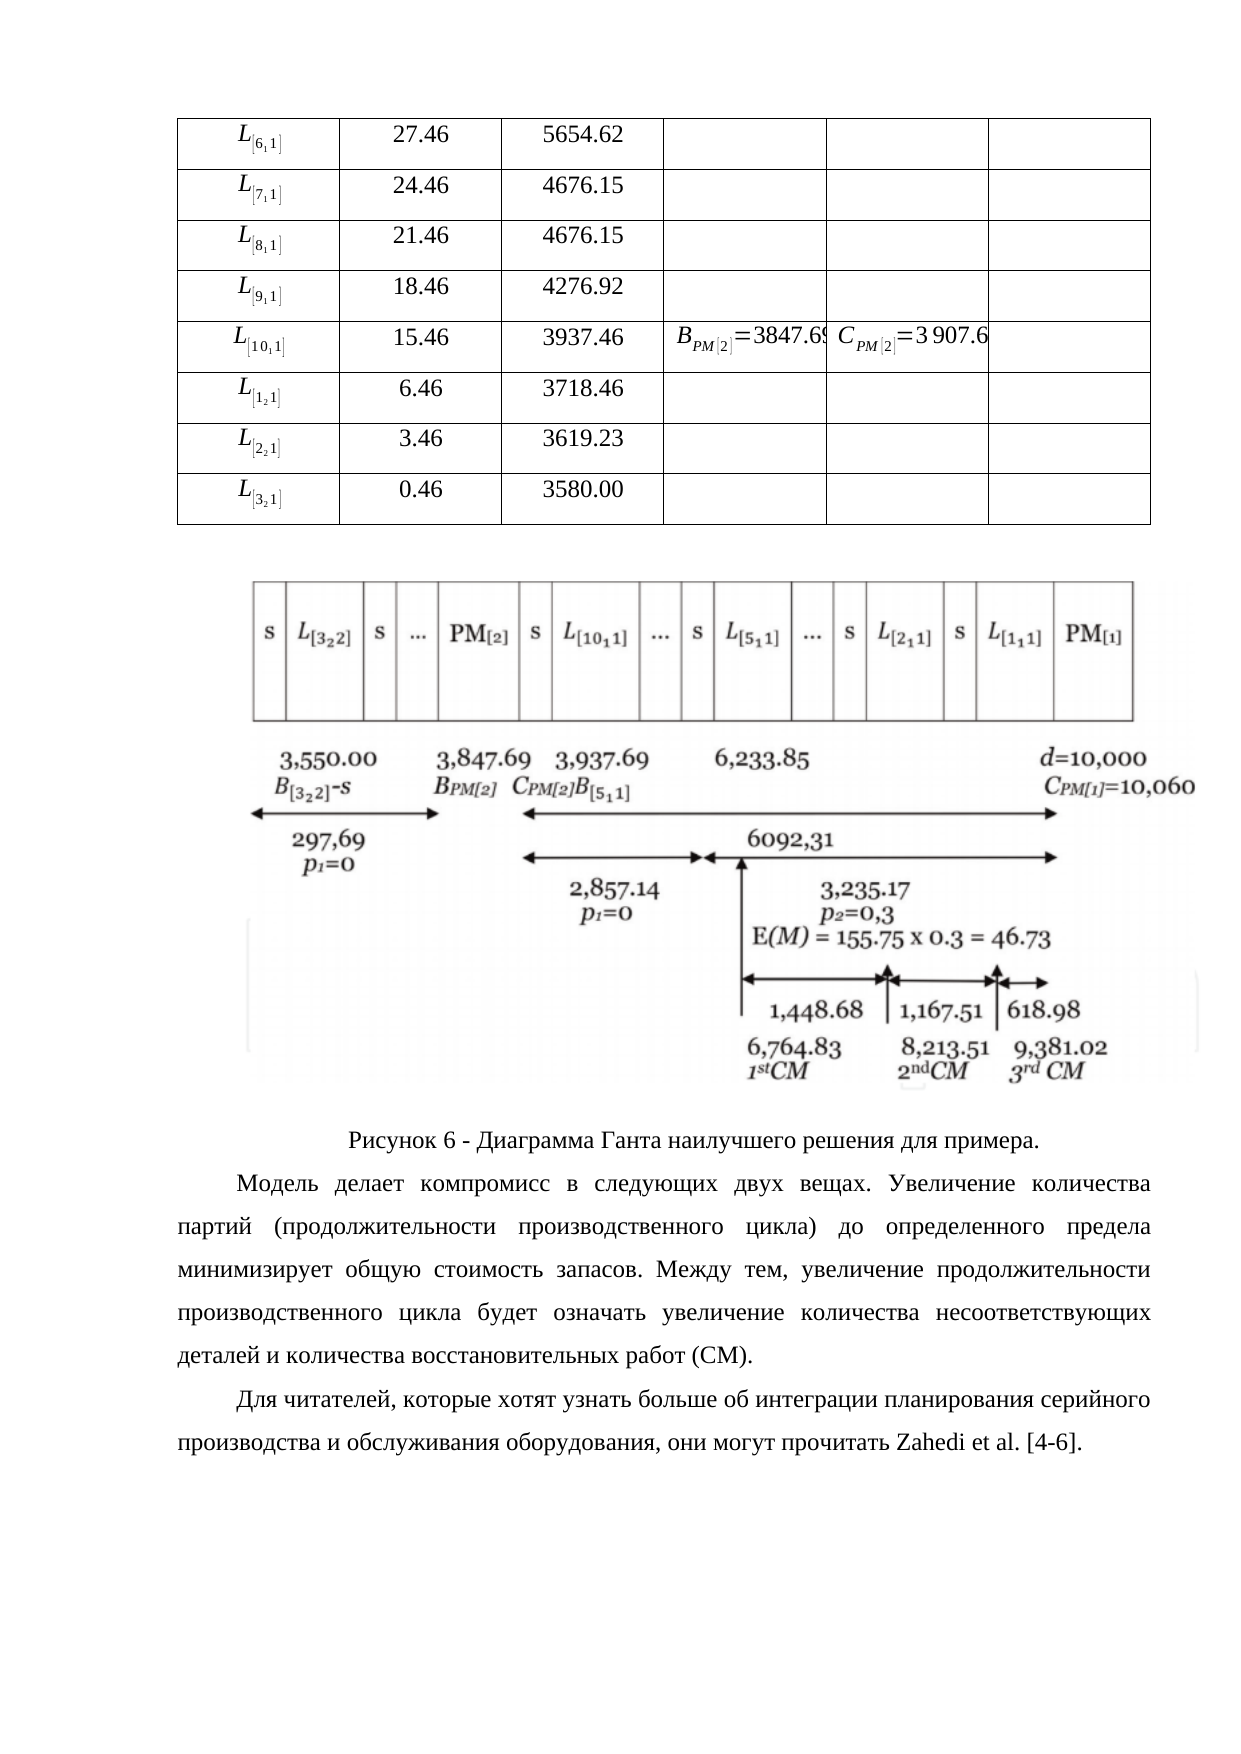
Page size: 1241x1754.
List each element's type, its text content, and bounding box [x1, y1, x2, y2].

table_cell [827, 221, 988, 270]
table_cell [664, 170, 826, 219]
table_cell [827, 119, 988, 169]
table_cell [989, 474, 1150, 524]
table_cell [664, 474, 826, 524]
table_cell 27.46 [340, 119, 501, 169]
table_cell 0.46 [340, 474, 501, 524]
table_cell [827, 271, 988, 321]
table_cell 3619.23 [502, 424, 663, 473]
table_cell [664, 373, 826, 422]
table_cell [178, 221, 339, 270]
table_cell 3718.46 [502, 373, 663, 422]
table_cell [827, 170, 988, 219]
table_cell 21.46 [340, 221, 501, 270]
table_cell [989, 170, 1150, 219]
table_cell 3937.46 [502, 322, 663, 372]
table_cell 4676.15 [502, 221, 663, 270]
table_cell [664, 221, 826, 270]
table_cell [989, 271, 1150, 321]
table_cell 15.46 [340, 322, 501, 372]
table_cell [827, 373, 988, 422]
table_cell 4676.15 [502, 170, 663, 219]
picture [236, 568, 1210, 1111]
table_cell 4276.92 [502, 271, 663, 321]
table_cell [664, 322, 826, 372]
table_cell [827, 322, 988, 372]
table_cell 6.46 [340, 373, 501, 422]
table_cell [664, 119, 826, 169]
table_cell [989, 221, 1150, 270]
text Модель делает компромисс в следующих двух вещах. Увеличение количества партий (продолжительности производственного цикла) до определенного предела минимизирует общую стоимость запасов. Между тем, увеличение продолжительности производственного цикла будет означать увеличение количества несоответствующих деталей и количества восстановительных работ (CM). [177, 1168, 1152, 1369]
table_cell [178, 474, 339, 524]
table_cell [989, 322, 1150, 372]
table_cell [827, 474, 988, 524]
table_cell [178, 271, 339, 321]
table_cell [664, 424, 826, 473]
text Для читателей, которые хотят узнать больше об интеграции планирования серийного производства и обслуживания оборудования, они могут прочитать Zahedi et al. [4-6]. [177, 1384, 1152, 1456]
table_cell [664, 271, 826, 321]
table_cell [178, 322, 339, 372]
text Рисунок 6 - Диаграмма Ганта наилучшего решения для примера. [177, 1125, 1152, 1154]
table_cell [989, 119, 1150, 169]
table_cell 3.46 [340, 424, 501, 473]
table_cell 5654.62 [502, 119, 663, 169]
table_cell 18.46 [340, 271, 501, 321]
table_cell [989, 424, 1150, 473]
table_cell [827, 424, 988, 473]
table_cell [178, 119, 339, 169]
table_cell [178, 373, 339, 422]
table_cell [989, 373, 1150, 422]
table_cell [178, 424, 339, 473]
table_cell 24.46 [340, 170, 501, 219]
table_cell [178, 170, 339, 219]
table_cell 3580.00 [502, 474, 663, 524]
